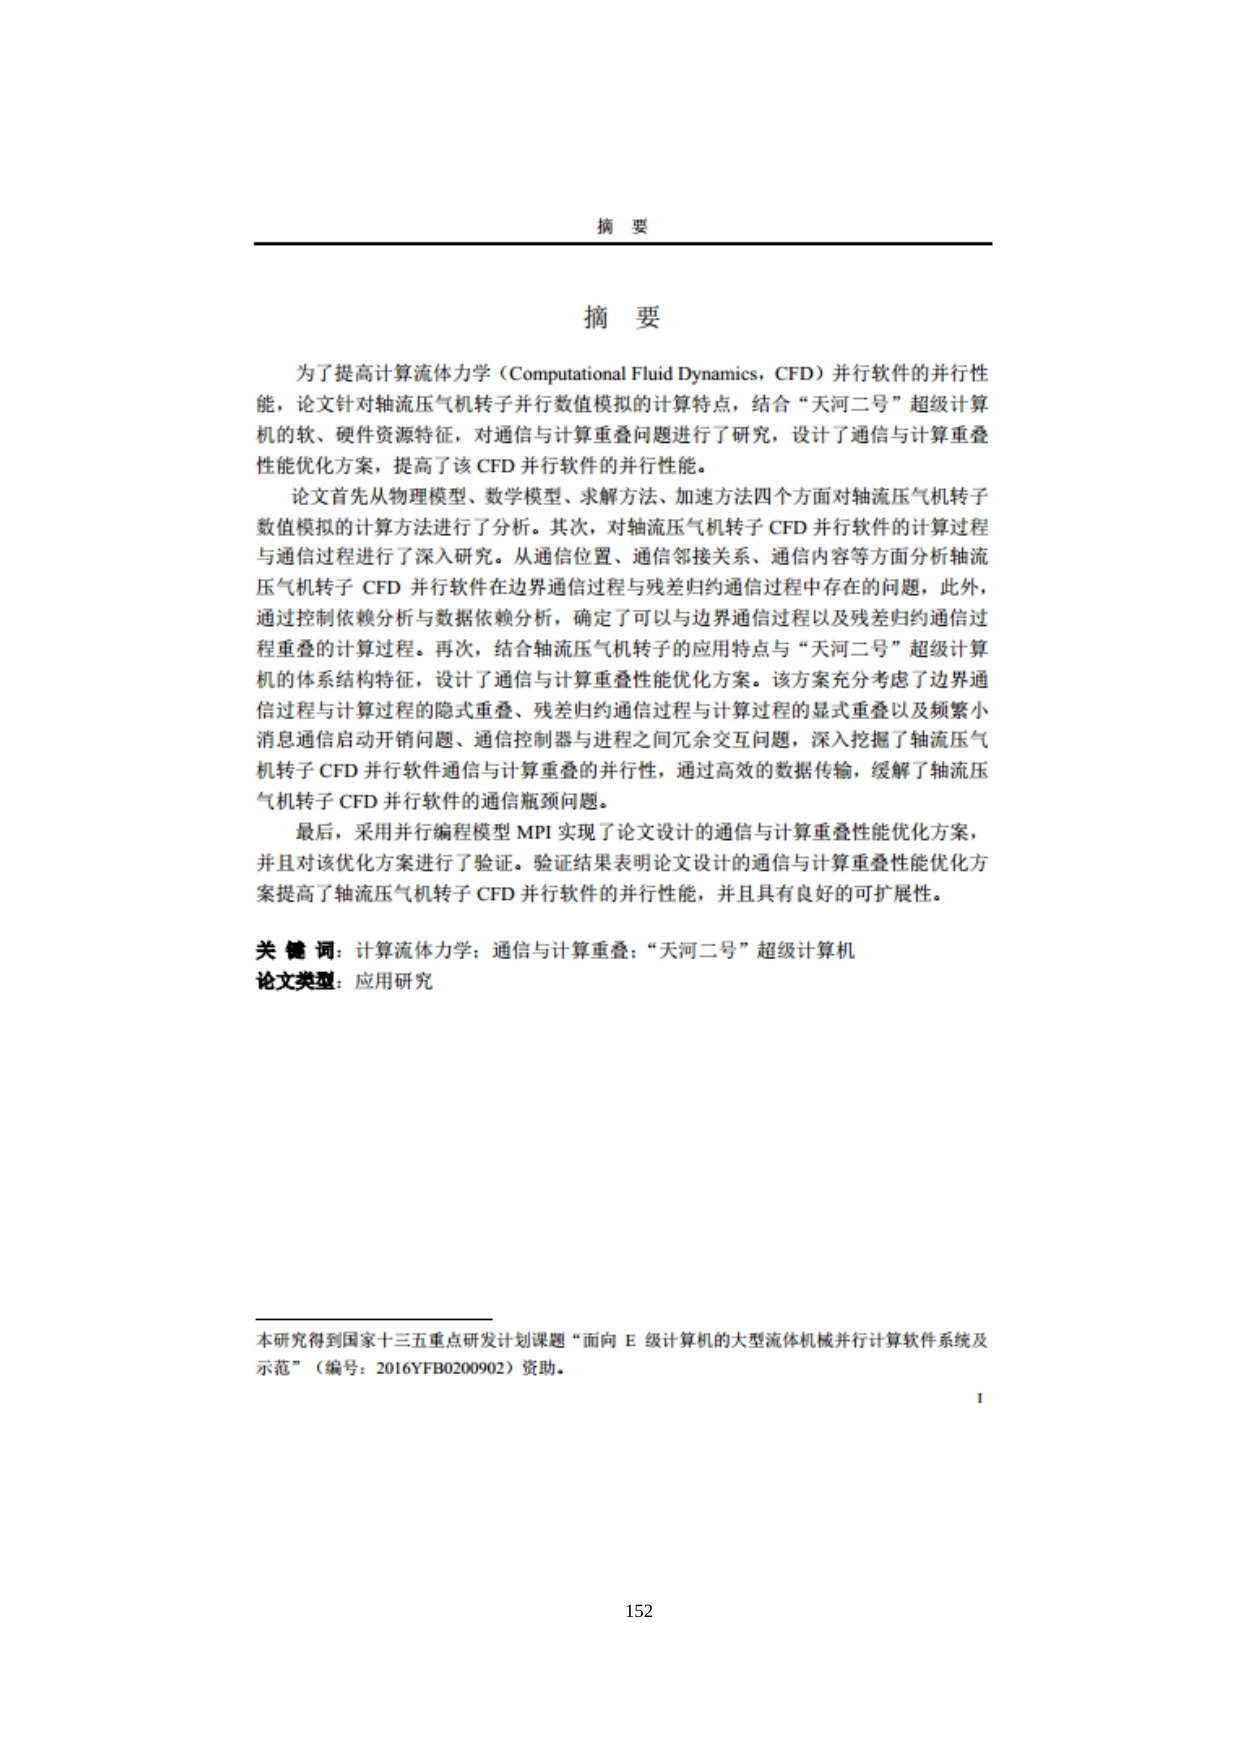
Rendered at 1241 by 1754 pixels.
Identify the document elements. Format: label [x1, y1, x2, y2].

picture [165, 163, 1074, 1460]
